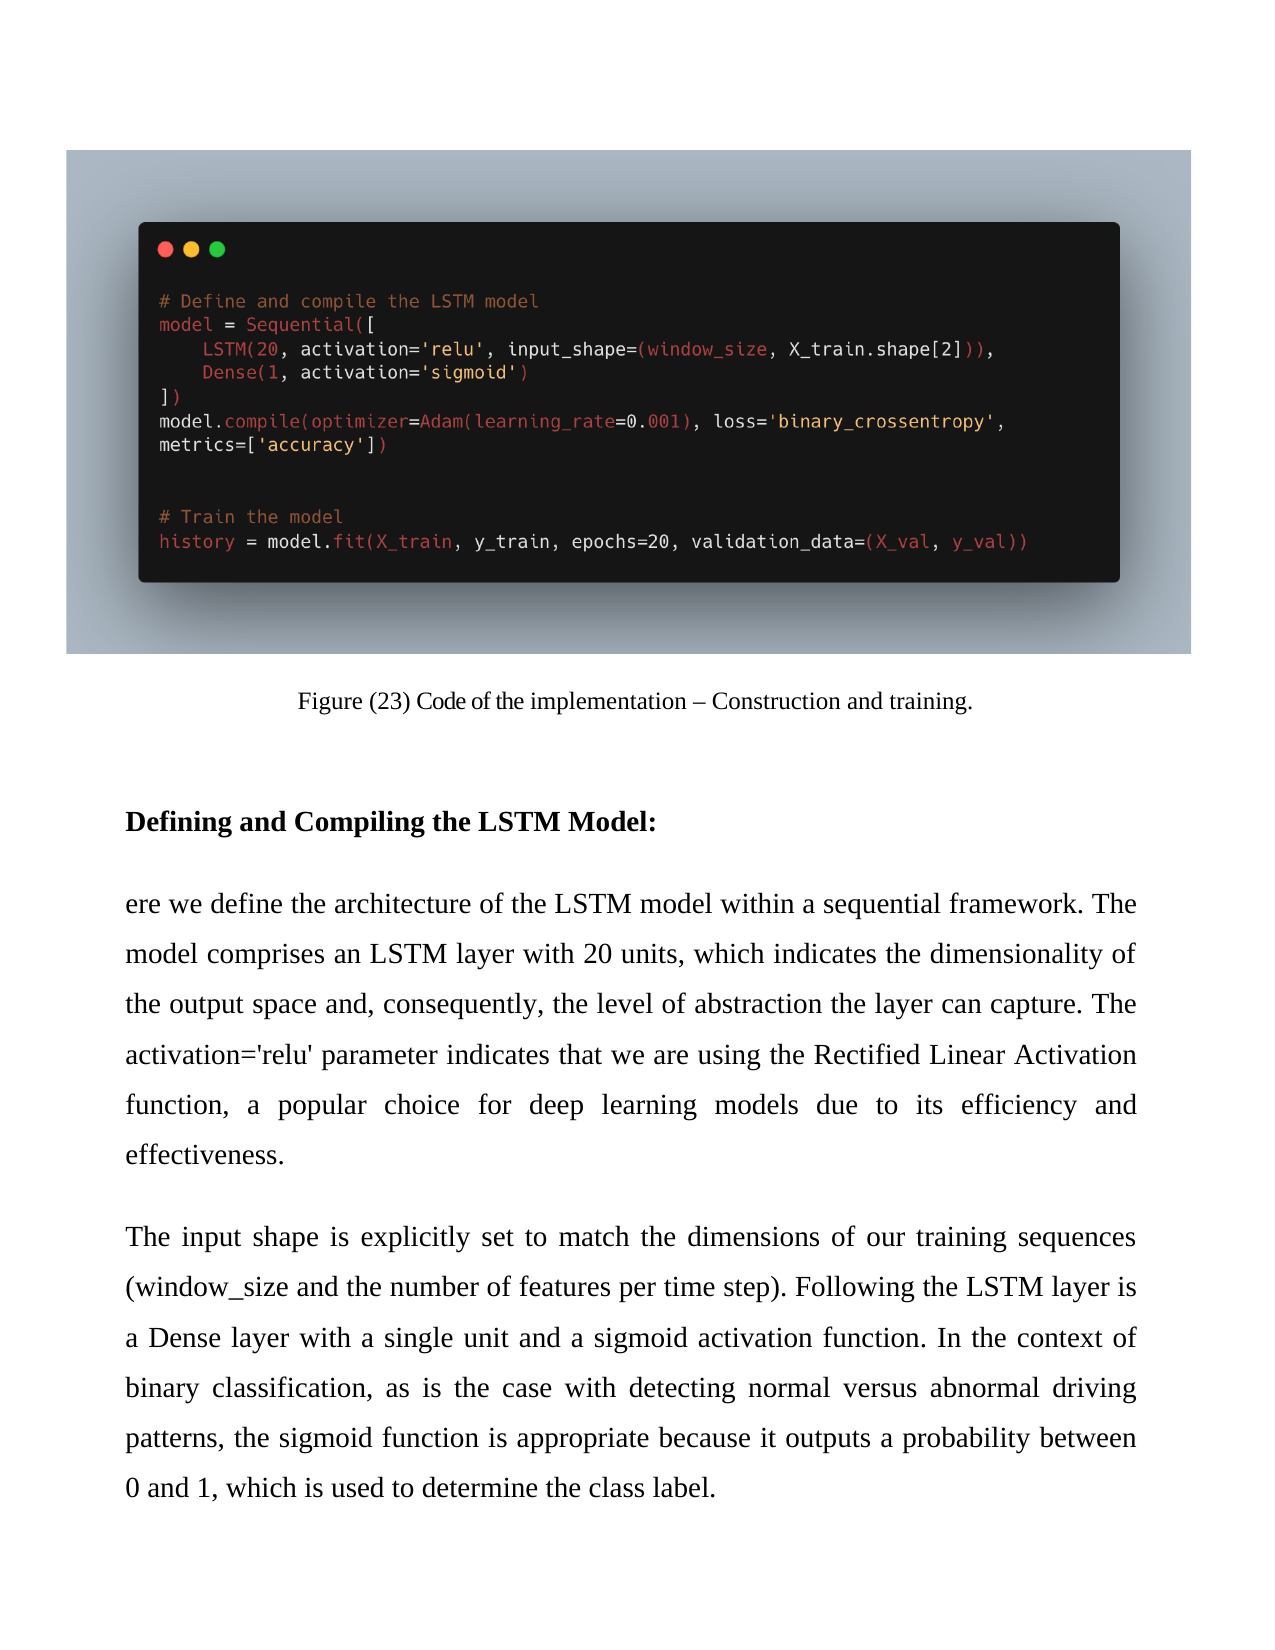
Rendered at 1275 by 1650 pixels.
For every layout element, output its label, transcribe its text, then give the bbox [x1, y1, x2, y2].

text The input shape is explicitly set to match the dimensions of our training sequences (window_size and the number of features per time step). Following the LSTM layer is a Dense layer with a single unit and a sigmoid activation function. In the context of binary classification, as is the case with detecting normal versus abnormal driving patterns, the sigmoid function is appropriate because it outputs a probability between 0 and 1, which is used to determine the class label. [125, 1219, 1138, 1504]
picture [66, 150, 1192, 654]
text Figure (23) Code of the implementation – Construction and training. [129, 686, 1142, 715]
text ere we define the architecture of the LSTM model within a sequential framework. The model comprises an LSTM layer with 20 units, which indicates the dimensionality of the output space and, consequently, the level of abstraction the layer can capture. The activation='relu' parameter indicates that we are using the Rectified Linear Activation function, a popular choice for deep learning models due to its efficiency and effectiveness. [125, 886, 1138, 1171]
text Defining and Compiling the LSTM Model: [125, 804, 1138, 838]
